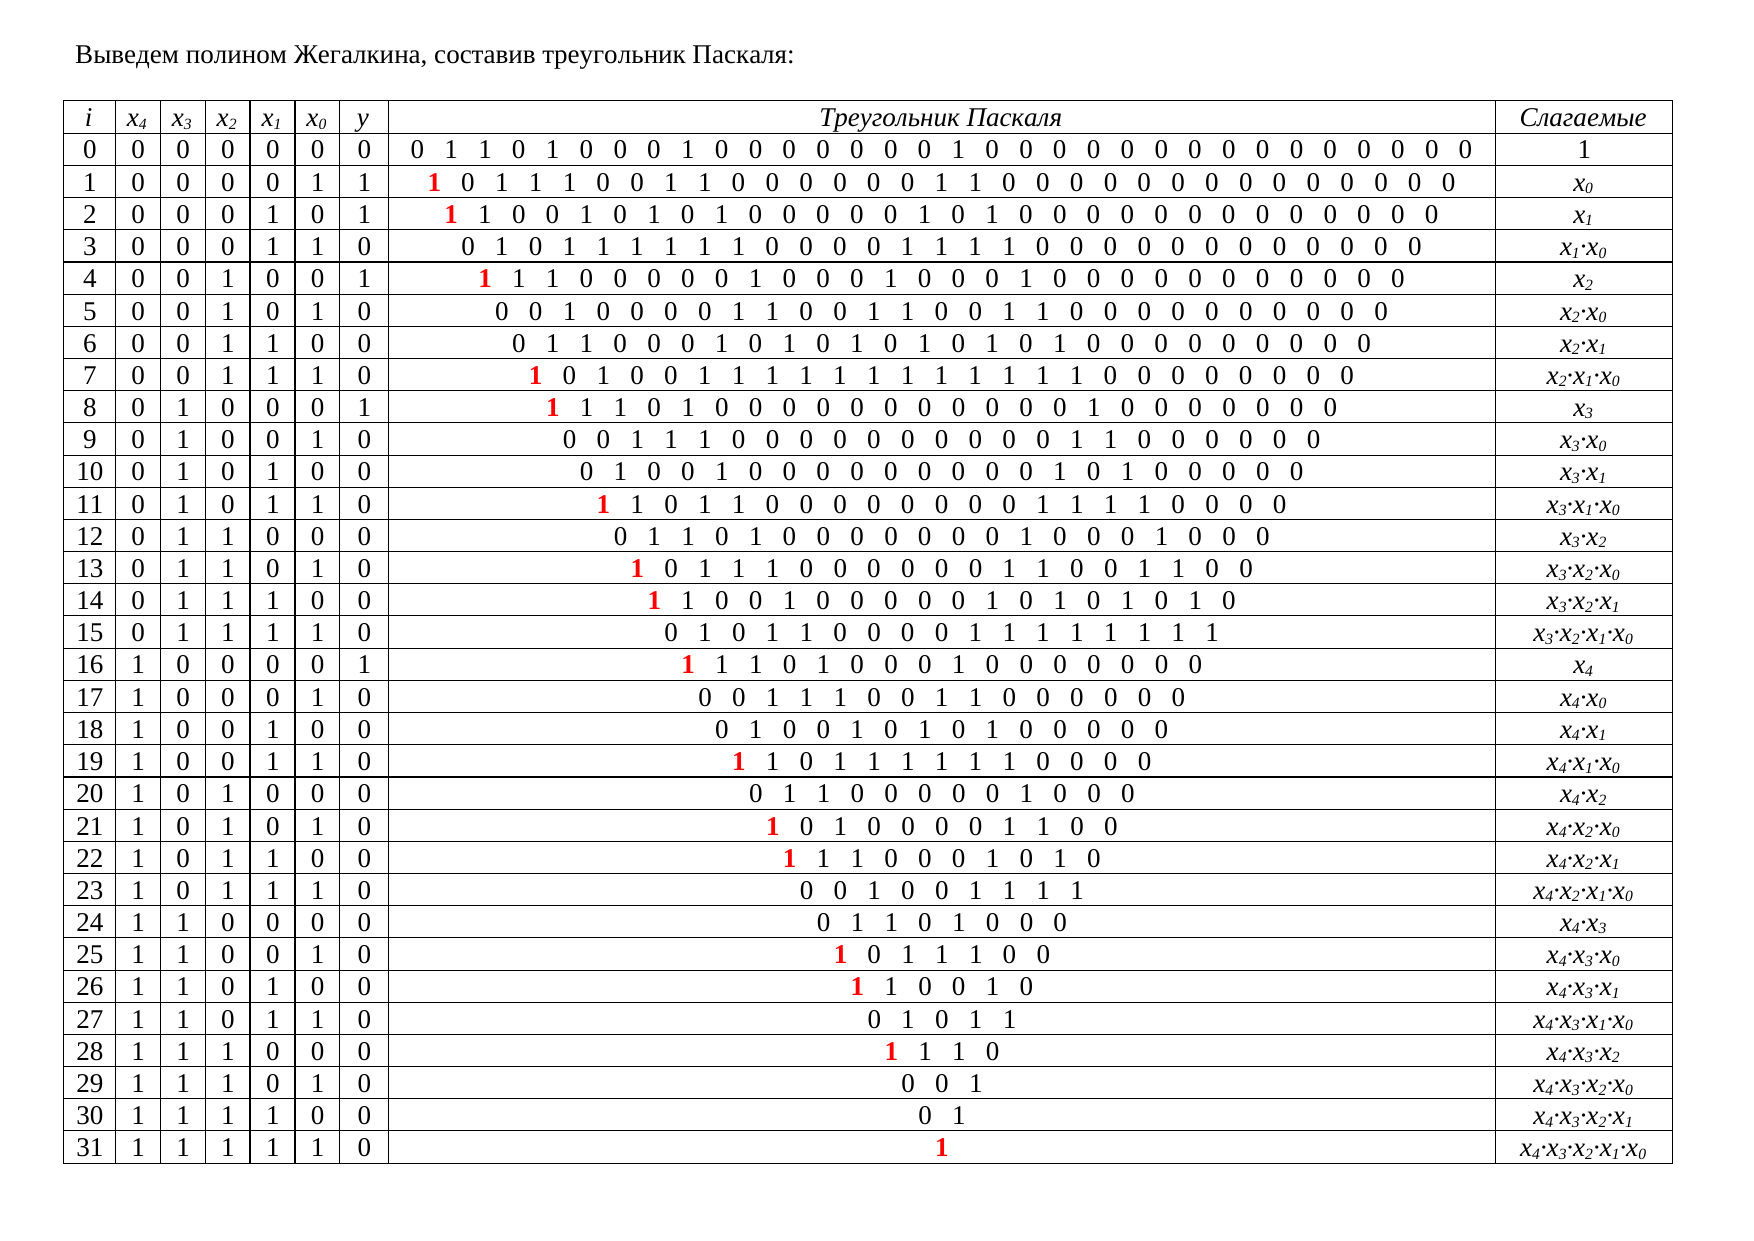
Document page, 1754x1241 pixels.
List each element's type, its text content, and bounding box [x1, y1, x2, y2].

table_cell x3∙x2∙x0 [1496, 552, 1672, 583]
table_cell 1 1 1 0 [389, 1035, 1495, 1066]
table_cell 0 [251, 1067, 294, 1098]
table_cell 0 [64, 134, 115, 165]
table_cell 0 1 1 0 1 0 0 0 1 0 0 0 0 0 0 0 1 0 0 0 0 0 0 0 0 0 0 0 0 0 0 0 [389, 134, 1495, 165]
table_cell x0 [1496, 166, 1672, 197]
table_cell 31 [64, 1131, 115, 1163]
table_cell 0 1 0 1 1 1 1 1 1 0 0 0 0 1 1 1 1 0 0 0 0 0 0 0 0 0 0 0 0 [389, 230, 1495, 261]
table_cell 1 [1496, 134, 1672, 165]
table_cell x3∙x1∙x0 [1496, 488, 1672, 519]
table_cell x3∙x1 [1496, 456, 1672, 487]
table_cell x3∙x2∙x1∙x0 [1496, 616, 1672, 648]
table_cell 0 [340, 584, 388, 615]
table_cell 1 [116, 1099, 160, 1130]
table_cell 0 1 1 0 1 0 0 0 [389, 906, 1495, 937]
table_cell 1 [206, 810, 249, 841]
table_cell x4∙x3 [1496, 906, 1672, 937]
table_cell 28 [64, 1035, 115, 1066]
table_cell 0 [206, 198, 249, 229]
table_cell 4 [64, 263, 115, 293]
table_cell 1 [296, 938, 339, 969]
table_cell 0 [340, 1003, 388, 1034]
table_cell 1 [251, 842, 294, 873]
table_cell 1 [161, 1099, 205, 1130]
table_cell 0 [116, 391, 160, 422]
table_cell 1 [296, 295, 339, 326]
table_cell 1 [161, 938, 205, 969]
table_cell 6 [64, 327, 115, 358]
table_cell 0 [161, 327, 205, 358]
table_cell 0 [340, 745, 388, 776]
table_cell 12 [64, 520, 115, 551]
table_cell 1 [251, 713, 294, 744]
table_cell 0 [296, 1035, 339, 1066]
table_cell x3∙x2∙x1 [1496, 584, 1672, 615]
table_cell 1 [296, 810, 339, 841]
table_cell 1 [161, 1067, 205, 1098]
table_cell 0 [116, 230, 160, 261]
table_cell 1 [296, 1067, 339, 1098]
table_cell 1 [296, 488, 339, 519]
table_cell 1 [116, 842, 160, 873]
table_cell 0 [296, 1099, 339, 1130]
table_cell 0 [116, 520, 160, 551]
table_cell 0 [161, 649, 205, 680]
table_cell x1 [1496, 198, 1672, 229]
table_cell 0 [206, 423, 249, 454]
table_cell 1 [206, 778, 249, 808]
table_cell 0 [340, 842, 388, 873]
table_cell 1 1 0 1 1 1 1 1 1 0 0 0 0 [389, 745, 1495, 776]
table_cell 1 [116, 874, 160, 905]
table_cell 1 [251, 198, 294, 229]
table_cell 0 [116, 166, 160, 197]
table_cell 0 [206, 649, 249, 680]
table_cell x4∙x0 [1496, 681, 1672, 712]
table_cell 0 [161, 166, 205, 197]
table_cell 0 0 1 [389, 1067, 1495, 1098]
table_cell 0 [206, 456, 249, 487]
table_cell 1 0 1 1 1 0 0 1 1 0 0 0 0 0 0 1 1 0 0 0 0 0 0 0 0 0 0 0 0 0 0 [389, 166, 1495, 197]
table_cell 0 [206, 230, 249, 261]
table_cell 1 [296, 616, 339, 648]
table_cell 0 [296, 456, 339, 487]
table_cell 0 1 0 1 1 [389, 1003, 1495, 1034]
table_cell 1 [251, 584, 294, 615]
table_cell x4∙x3∙x2∙x1 [1496, 1099, 1672, 1130]
table_cell 0 [206, 391, 249, 422]
table_cell 1 [64, 166, 115, 197]
table_cell 21 [64, 810, 115, 841]
table_cell x3∙x2 [1496, 520, 1672, 551]
table_cell 0 [161, 359, 205, 390]
table_cell 0 [251, 1035, 294, 1066]
table_cell 1 [389, 1131, 1495, 1163]
table_cell 0 [116, 616, 160, 648]
table_cell 27 [64, 1003, 115, 1034]
table_cell 1 [116, 649, 160, 680]
table_cell 0 [116, 423, 160, 454]
table_cell 0 [116, 584, 160, 615]
table_cell 0 [340, 810, 388, 841]
table_cell x2∙x1 [1496, 327, 1672, 358]
table_cell x3 [161, 101, 205, 133]
table_cell 0 1 0 1 1 0 0 0 0 1 1 1 1 1 1 1 1 [389, 616, 1495, 648]
table_cell x4 [1496, 649, 1672, 680]
table_cell 0 [340, 295, 388, 326]
table_cell 13 [64, 552, 115, 583]
table_cell x4∙x3∙x1∙x0 [1496, 1003, 1672, 1034]
table_cell 1 [206, 263, 249, 293]
table_cell 0 [161, 230, 205, 261]
table_cell x4∙x2∙x0 [1496, 810, 1672, 841]
table_cell 0 [116, 263, 160, 293]
table_cell 0 [251, 778, 294, 808]
table_cell 1 [251, 327, 294, 358]
table_cell 1 1 1 0 0 0 0 0 1 0 0 0 1 0 0 0 1 0 0 0 0 0 0 0 0 0 0 0 [389, 263, 1495, 293]
table_cell 0 [251, 166, 294, 197]
table_cell x2 [206, 101, 249, 133]
table_cell x1∙x0 [1496, 230, 1672, 261]
table_cell 1 [116, 713, 160, 744]
table_cell 22 [64, 842, 115, 873]
table_cell x4∙x1∙x0 [1496, 745, 1672, 776]
table_cell 1 [296, 552, 339, 583]
table_cell 1 [116, 1067, 160, 1098]
table_cell 1 [206, 1035, 249, 1066]
table_cell 0 [251, 938, 294, 969]
table_cell 1 [116, 971, 160, 1002]
table_cell 0 [161, 842, 205, 873]
table_cell 0 [340, 906, 388, 937]
table_cell 0 [206, 681, 249, 712]
table_cell 0 [161, 713, 205, 744]
table_cell 19 [64, 745, 115, 776]
table_cell 8 [64, 391, 115, 422]
table_cell Слагаемые [1496, 101, 1672, 133]
table_cell x2∙x0 [1496, 295, 1672, 326]
table_cell 0 [206, 166, 249, 197]
table_cell 0 [251, 295, 294, 326]
table_cell 1 [251, 971, 294, 1002]
table_cell 23 [64, 874, 115, 905]
table_cell 0 [161, 681, 205, 712]
table_cell 0 [116, 134, 160, 165]
table_cell 0 [340, 713, 388, 744]
table_cell 1 [161, 971, 205, 1002]
table_cell 1 [206, 552, 249, 583]
table_cell 1 [116, 810, 160, 841]
table_cell 1 [206, 874, 249, 905]
table_cell 1 [206, 1099, 249, 1130]
table_cell 1 [296, 359, 339, 390]
table_cell 25 [64, 938, 115, 969]
table_cell 0 [340, 616, 388, 648]
table_cell 1 [251, 359, 294, 390]
table_cell 0 [340, 520, 388, 551]
table_cell 11 [64, 488, 115, 519]
table_cell 0 [161, 745, 205, 776]
table_cell 1 [251, 1131, 294, 1163]
table_cell x3∙x0 [1496, 423, 1672, 454]
table_cell 0 0 1 1 1 0 0 1 1 0 0 0 0 0 0 [389, 681, 1495, 712]
table_cell 1 1 0 0 1 0 0 0 0 0 1 0 1 0 1 0 1 0 [389, 584, 1495, 615]
table_cell 0 [251, 906, 294, 937]
table_cell 1 [251, 1003, 294, 1034]
table_cell 0 [340, 938, 388, 969]
table_cell 1 [116, 681, 160, 712]
table_cell 1 [296, 874, 339, 905]
table_cell 1 1 0 0 1 0 1 0 1 0 0 0 0 0 1 0 1 0 0 0 0 0 0 0 0 0 0 0 0 0 [389, 198, 1495, 229]
table_cell 16 [64, 649, 115, 680]
table_cell 1 [116, 1035, 160, 1066]
table_cell 0 [161, 198, 205, 229]
table_cell 1 [251, 874, 294, 905]
table_cell 1 [206, 842, 249, 873]
table_cell 0 [116, 295, 160, 326]
table_cell 1 1 0 1 1 0 0 0 0 0 0 0 0 1 1 1 1 0 0 0 0 [389, 488, 1495, 519]
table_cell 0 [340, 778, 388, 808]
table_cell 0 [296, 391, 339, 422]
table_cell 1 [161, 584, 205, 615]
table_cell 15 [64, 616, 115, 648]
table_cell 1 [161, 423, 205, 454]
table_cell 0 [251, 810, 294, 841]
table_cell 0 [340, 681, 388, 712]
table_cell 1 [116, 778, 160, 808]
table_cell 1 [161, 1035, 205, 1066]
table_cell 1 [206, 616, 249, 648]
table_cell 0 [340, 134, 388, 165]
table_cell x0 [296, 101, 339, 133]
table_cell x4 [116, 101, 160, 133]
table_cell 24 [64, 906, 115, 937]
table_cell 1 [251, 230, 294, 261]
table_cell 0 [206, 938, 249, 969]
table_cell 0 [296, 713, 339, 744]
table_cell 1 [161, 906, 205, 937]
table_cell 1 [340, 391, 388, 422]
table_cell x4∙x3∙x2∙x0 [1496, 1067, 1672, 1098]
table_cell 1 [161, 1003, 205, 1034]
table_cell 0 [206, 745, 249, 776]
table_cell 0 1 [389, 1099, 1495, 1130]
table_cell 1 [161, 488, 205, 519]
table_cell 0 [296, 649, 339, 680]
table_cell 7 [64, 359, 115, 390]
table_cell 1 [251, 616, 294, 648]
table_cell 0 [161, 778, 205, 808]
table_cell 0 [340, 874, 388, 905]
table_cell 1 [161, 520, 205, 551]
table_cell 1 [206, 584, 249, 615]
table_cell 1 [340, 198, 388, 229]
table_cell 1 [116, 1131, 160, 1163]
table_cell 1 [161, 552, 205, 583]
table_cell 0 [296, 584, 339, 615]
table_cell 10 [64, 456, 115, 487]
table_cell 0 [340, 1131, 388, 1163]
table_cell x2∙x1∙x0 [1496, 359, 1672, 390]
table_cell 9 [64, 423, 115, 454]
table_cell 30 [64, 1099, 115, 1130]
table_cell 0 [161, 263, 205, 293]
table_cell 0 [296, 778, 339, 808]
table_cell i [64, 101, 115, 133]
table_cell x4∙x2∙x1∙x0 [1496, 874, 1672, 905]
table_cell 17 [64, 681, 115, 712]
table_cell 1 1 1 0 1 0 0 0 0 0 0 0 0 0 0 0 1 0 0 0 0 0 0 0 [389, 391, 1495, 422]
table_cell 1 [251, 488, 294, 519]
table_cell 0 1 1 0 1 0 0 0 0 0 0 0 1 0 0 0 1 0 0 0 [389, 520, 1495, 551]
table_cell 0 [340, 1067, 388, 1098]
table_cell 0 [296, 971, 339, 1002]
table_cell 29 [64, 1067, 115, 1098]
table_cell 0 [251, 423, 294, 454]
table_cell 0 [296, 906, 339, 937]
table_cell 0 [116, 456, 160, 487]
table_cell 0 [206, 1003, 249, 1034]
table_cell 1 [206, 359, 249, 390]
table_cell 0 [340, 1099, 388, 1130]
table_cell 0 [340, 1035, 388, 1066]
table_cell 1 [116, 906, 160, 937]
table_cell 1 [296, 681, 339, 712]
table_cell 0 1 1 0 0 0 1 0 1 0 1 0 1 0 1 0 1 0 0 0 0 0 0 0 0 0 [389, 327, 1495, 358]
table_cell 1 [116, 745, 160, 776]
table_cell 1 [161, 616, 205, 648]
table_cell 1 [206, 520, 249, 551]
table_cell 1 [161, 1131, 205, 1163]
table_cell 18 [64, 713, 115, 744]
table_cell 1 [161, 456, 205, 487]
table_cell 1 1 0 0 1 0 [389, 971, 1495, 1002]
table_cell 0 [206, 488, 249, 519]
table_cell 20 [64, 778, 115, 808]
table_cell x3 [1496, 391, 1672, 422]
table_cell 0 [340, 230, 388, 261]
table_cell 1 [296, 1131, 339, 1163]
table_cell 1 [296, 1003, 339, 1034]
table_cell 1 0 1 0 0 0 0 1 1 0 0 [389, 810, 1495, 841]
table_cell 3 [64, 230, 115, 261]
table_cell 0 [340, 456, 388, 487]
table_cell 1 [251, 745, 294, 776]
table_cell 0 [206, 713, 249, 744]
table_cell 0 1 0 0 1 0 0 0 0 0 0 0 0 0 1 0 1 0 0 0 0 0 [389, 456, 1495, 487]
table_cell 1 0 1 0 0 1 1 1 1 1 1 1 1 1 1 1 1 0 0 0 0 0 0 0 0 [389, 359, 1495, 390]
table_cell 1 [116, 938, 160, 969]
table_cell 0 [296, 842, 339, 873]
table_cell 0 [206, 971, 249, 1002]
table_cell 1 [251, 1099, 294, 1130]
table_cell 0 [251, 134, 294, 165]
table_cell 1 [206, 1067, 249, 1098]
table_cell 0 [161, 874, 205, 905]
table_cell 0 [340, 552, 388, 583]
table_cell 0 [296, 134, 339, 165]
table_cell 0 1 1 0 0 0 0 0 1 0 0 0 [389, 778, 1495, 808]
table_cell x1 [251, 101, 294, 133]
table_cell 1 [161, 391, 205, 422]
table_cell x2 [1496, 263, 1672, 293]
table_cell 1 0 1 1 1 0 0 0 0 0 0 1 1 0 0 1 1 0 0 [389, 552, 1495, 583]
table_cell 0 [161, 295, 205, 326]
table_cell 1 1 1 0 1 0 0 0 1 0 0 0 0 0 0 0 [389, 649, 1495, 680]
table_cell 0 [296, 263, 339, 293]
table_cell 0 [116, 327, 160, 358]
table_cell 0 0 1 0 0 0 0 1 1 0 0 1 1 0 0 1 1 0 0 0 0 0 0 0 0 0 0 [389, 295, 1495, 326]
table_cell 1 [116, 1003, 160, 1034]
table_cell 1 [296, 745, 339, 776]
table_cell 0 [340, 359, 388, 390]
table_cell 0 0 1 0 0 1 1 1 1 [389, 874, 1495, 905]
table_cell 1 [251, 456, 294, 487]
table_cell y [340, 101, 388, 133]
table_cell 2 [64, 198, 115, 229]
table_cell 1 [296, 230, 339, 261]
table_cell 0 [116, 552, 160, 583]
table_cell 0 [340, 488, 388, 519]
table_cell x4∙x1 [1496, 713, 1672, 744]
table_cell 0 [251, 681, 294, 712]
table_cell 1 [340, 166, 388, 197]
table_cell 1 1 1 0 0 0 1 0 1 0 [389, 842, 1495, 873]
table_cell 0 [251, 263, 294, 293]
table_cell 0 [206, 134, 249, 165]
table_cell 0 [116, 198, 160, 229]
table_cell x4∙x3∙x0 [1496, 938, 1672, 969]
table_cell 0 [251, 520, 294, 551]
table_cell 1 [206, 295, 249, 326]
table_cell 0 1 0 0 1 0 1 0 1 0 0 0 0 0 [389, 713, 1495, 744]
table_cell 26 [64, 971, 115, 1002]
table_cell 0 [340, 327, 388, 358]
table_cell 0 [296, 520, 339, 551]
table_cell 0 [251, 552, 294, 583]
table_cell 0 [161, 134, 205, 165]
table_cell x4∙x3∙x1 [1496, 971, 1672, 1002]
table_cell x4∙x3∙x2 [1496, 1035, 1672, 1066]
table_cell 1 [206, 327, 249, 358]
table_cell 0 [116, 359, 160, 390]
table_cell 0 [251, 391, 294, 422]
table_cell 0 [296, 198, 339, 229]
table_cell x4∙x2∙x1 [1496, 842, 1672, 873]
table_cell 0 [296, 327, 339, 358]
table_cell 1 [296, 423, 339, 454]
table_cell 0 0 1 1 1 0 0 0 0 0 0 0 0 0 0 1 1 0 0 0 0 0 0 [389, 423, 1495, 454]
table_cell 1 0 1 1 1 0 0 [389, 938, 1495, 969]
table_cell Треугольник Паскаля [389, 101, 1495, 133]
table_cell 14 [64, 584, 115, 615]
table_cell 0 [206, 906, 249, 937]
table_cell x4∙x3∙x2∙x1∙x0 [1496, 1131, 1672, 1163]
table_cell 0 [340, 971, 388, 1002]
table_cell 1 [296, 166, 339, 197]
table_cell 1 [340, 649, 388, 680]
table_cell 0 [340, 423, 388, 454]
table_cell 0 [251, 649, 294, 680]
table_cell 0 [161, 810, 205, 841]
table_header Выведем полином Жегалкина, составив треугольник Паскаля: [64, 38, 1673, 100]
table_cell 5 [64, 295, 115, 326]
table_cell x4∙x2 [1496, 778, 1672, 808]
table_cell 0 [116, 488, 160, 519]
table_cell 1 [206, 1131, 249, 1163]
table_cell 1 [340, 263, 388, 293]
